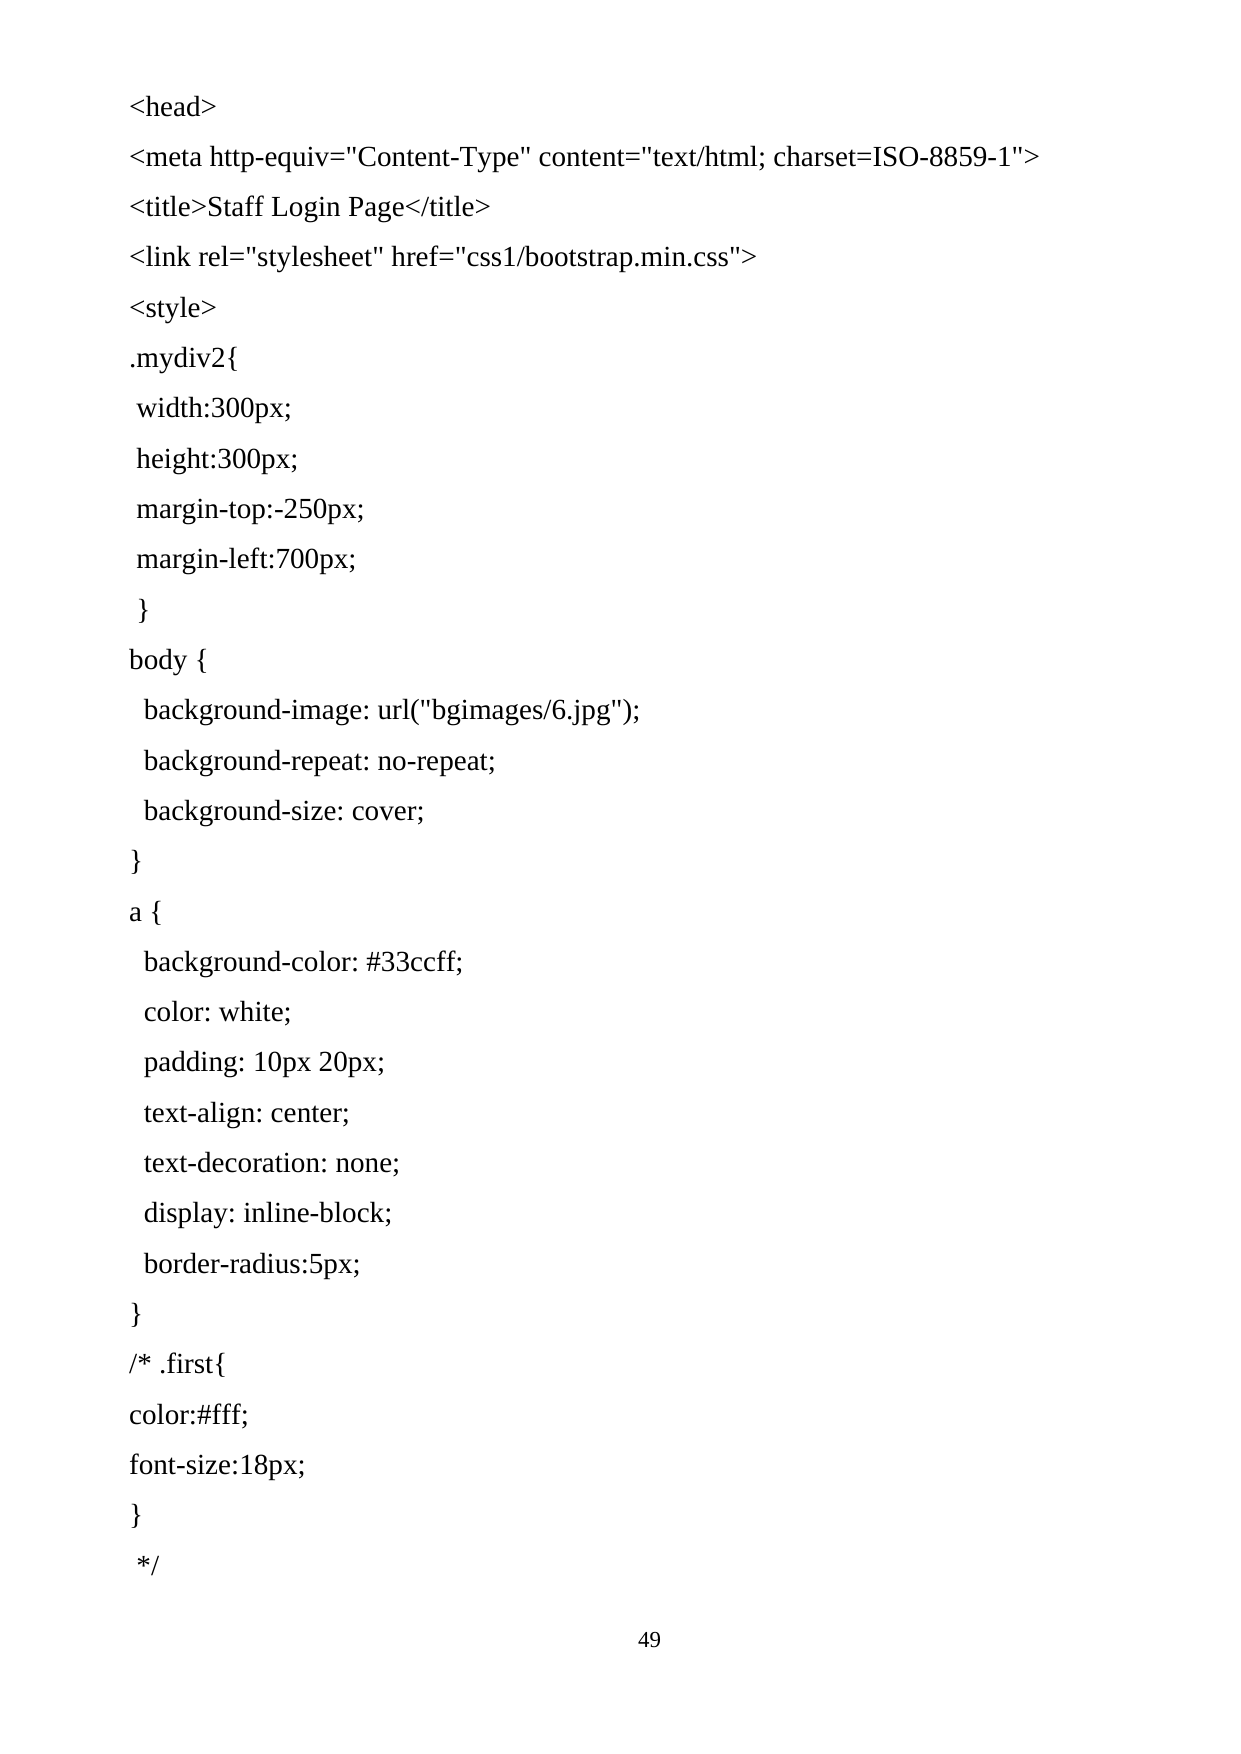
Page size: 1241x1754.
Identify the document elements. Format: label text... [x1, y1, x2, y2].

text text-align: center; [129, 1095, 1104, 1128]
text text-decoration: none; [129, 1145, 1104, 1179]
text background-color: #33ccff; [129, 944, 1104, 977]
text color:#fff; [129, 1397, 1104, 1430]
text } [129, 1296, 1104, 1330]
text width:300px; [129, 391, 1104, 424]
text font-size:18px; [129, 1447, 1104, 1481]
text background-size: cover; [129, 793, 1104, 827]
text background-repeat: no-repeat; [129, 743, 1104, 776]
text <meta http-equiv="Content-Type" content="text/html; charset=ISO-8859-1"> [129, 139, 1104, 172]
text <style> [129, 290, 1104, 323]
text .mydiv2{ [129, 340, 1104, 374]
text margin-top:-250px; [129, 491, 1104, 525]
text <title>Staff Login Page</title> [129, 189, 1104, 223]
text <link rel="stylesheet" href="css1/bootstrap.min.css"> [129, 239, 1104, 273]
text a { [129, 894, 1104, 927]
text color: white; [129, 994, 1104, 1028]
text display: inline-block; [129, 1196, 1104, 1229]
text <head> [129, 89, 1104, 122]
text margin-left:700px; [129, 541, 1104, 575]
text /* .first{ [129, 1346, 1104, 1380]
text background-image: url("bgimages/6.jpg"); [129, 692, 1104, 726]
text padding: 10px 20px; [129, 1044, 1104, 1078]
text border-radius:5px; [129, 1246, 1104, 1279]
text */ [129, 1548, 1104, 1581]
text height:300px; [129, 441, 1104, 474]
text } [129, 843, 1104, 877]
text body { [129, 642, 1104, 676]
text } [129, 1497, 1104, 1531]
text } [129, 592, 1104, 625]
